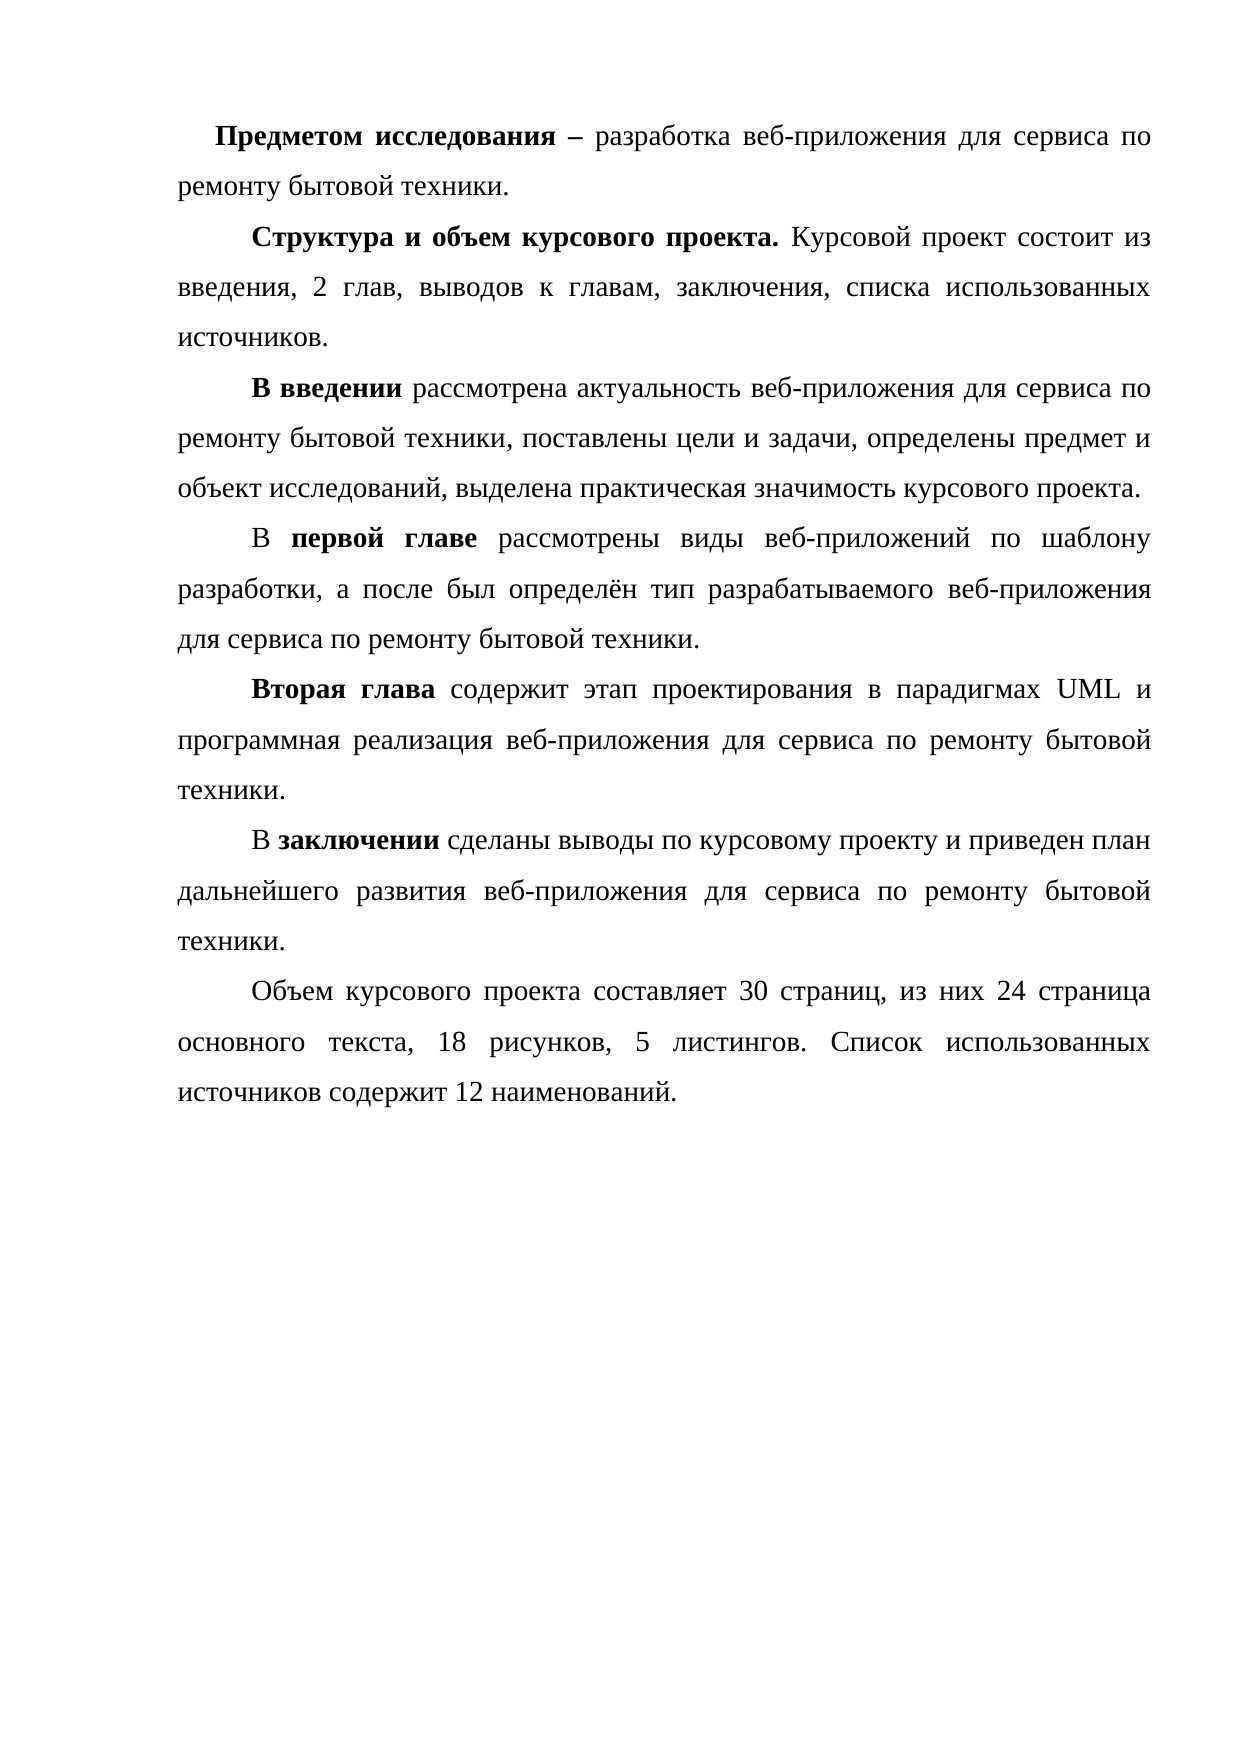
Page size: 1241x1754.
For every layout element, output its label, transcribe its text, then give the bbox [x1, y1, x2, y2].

text В первой главе рассмотрены виды веб-приложений по шаблону разработки, а после был определён тип разрабатываемого веб-приложения для сервиса по ремонту бытовой техники. [177, 521, 1152, 655]
text В введении рассмотрена актуальность веб-приложения для сервиса по ремонту бытовой техники, поставлены цели и задачи, определены предмет и объект исследований, выделена практическая значимость курсового проекта. [177, 370, 1152, 504]
text В заключении сделаны выводы по курсовому проекту и приведен план дальнейшего развития веб-приложения для сервиса по ремонту бытовой техники. [177, 822, 1152, 957]
text Предметом исследования – разработка веб-приложения для сервиса по ремонту бытовой техники. [177, 118, 1152, 202]
text Структура и объем курсового проекта. Курсовой проект состоит из введения, 2 глав, выводов к главам, заключения, списка использованных источников. [177, 219, 1152, 353]
text Вторая глава содержит этап проектирования в парадигмах UML и программная реализация веб-приложения для сервиса по ремонту бытовой техники. [177, 672, 1152, 806]
text Объем курсового проекта составляет 30 страниц, из них 24 страница основного текста, 18 рисунков, 5 листингов. Список использованных источников содержит 12 наименований. [177, 973, 1152, 1108]
